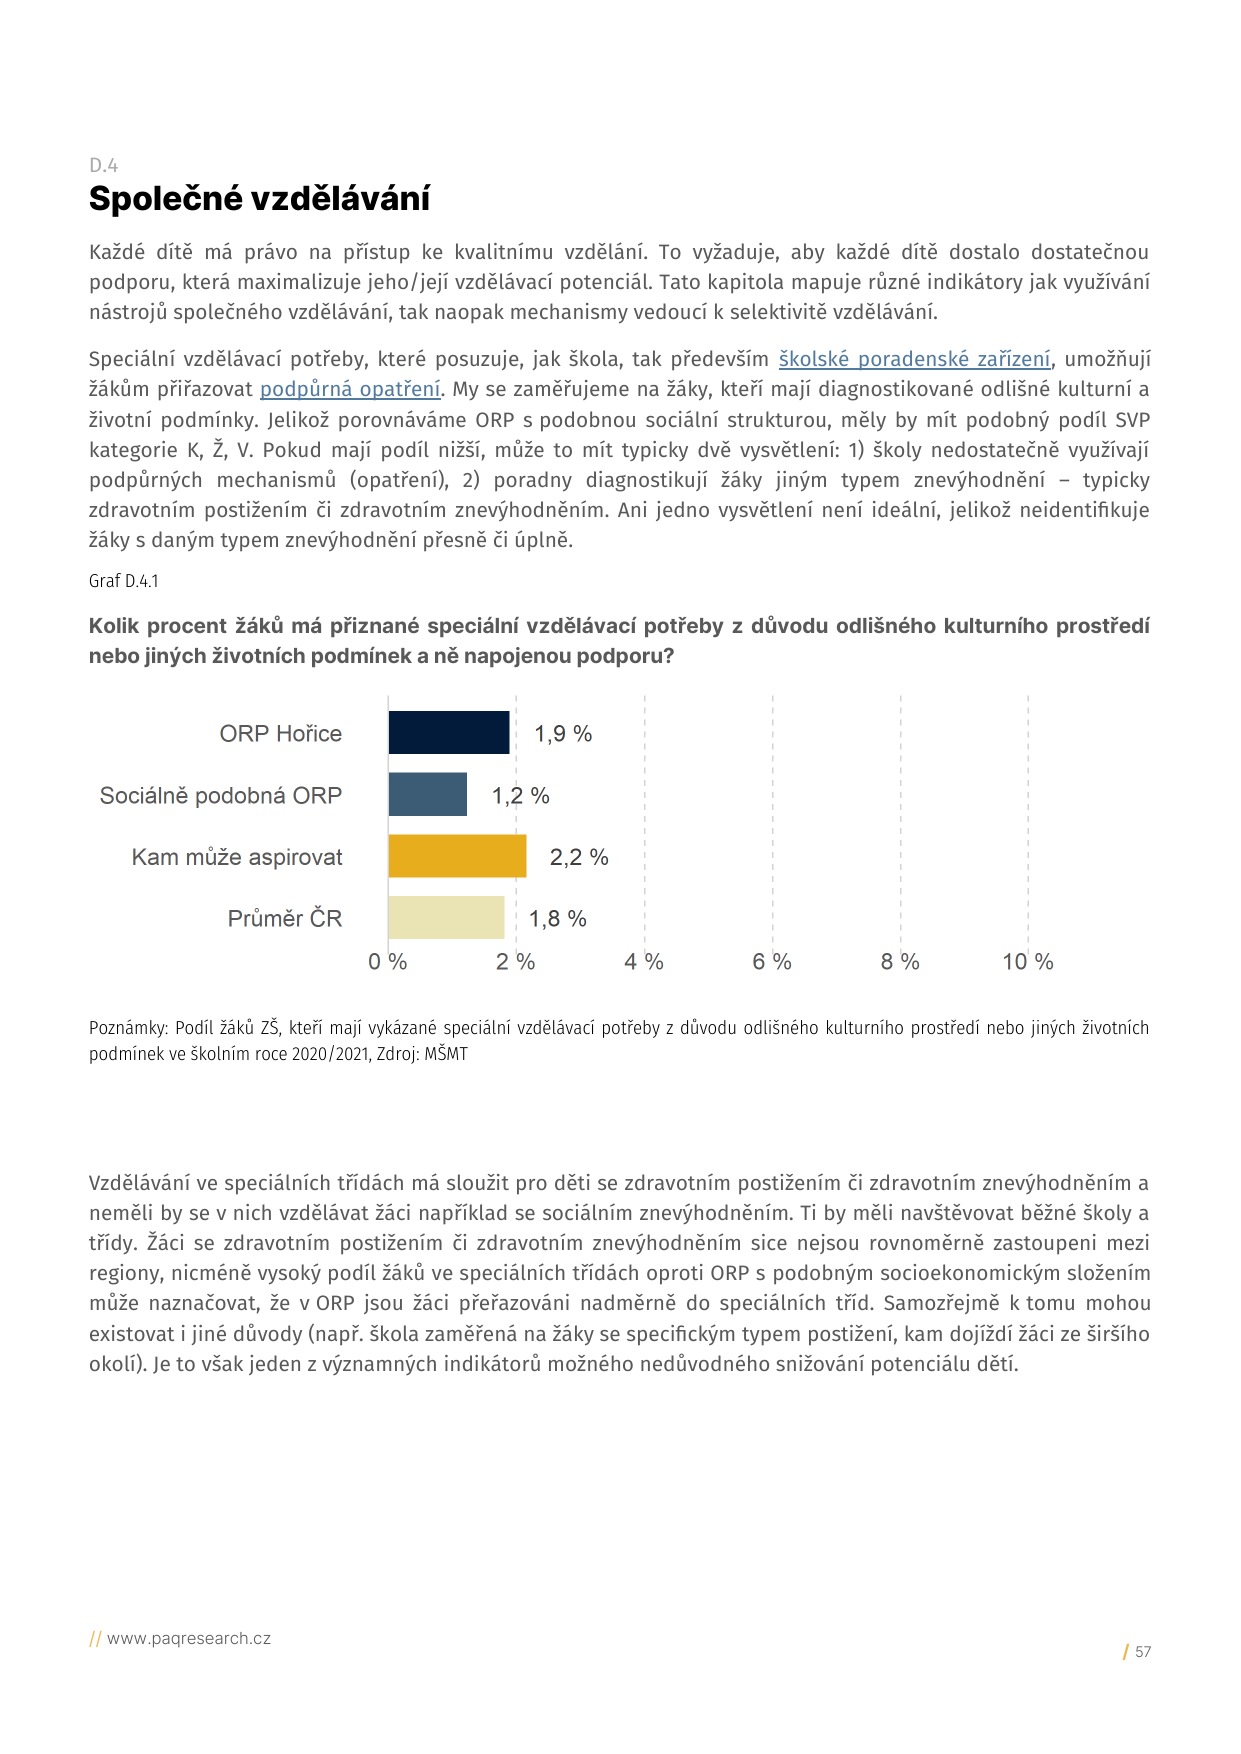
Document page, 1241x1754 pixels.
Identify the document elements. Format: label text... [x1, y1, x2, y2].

text Každé dítě má právo na přístup ke kvalitnímu vzdělání. To vyžaduje, aby každé dítě dostalo dostatečnou podporu, která maximalizuje jeho/její vzdělávací potenciál. Tato kapitola mapuje různé indikátory jak využívání nástrojů společného vzdělávání, tak naopak mechanismy vedoucí k selektivitě vzdělávání. [89, 235, 1152, 325]
subtitle Společné vzdělávání [89, 178, 1152, 218]
text Poznámky: Podíl žáků ZŠ, kteří mají vykázané speciální vzdělávací potřeby z důvodu odlišného kulturního prostředí nebo jiných životních podmínek ve školním roce 2020/2021, Zdroj: MŠMT [89, 1017, 1152, 1065]
picture [88, 668, 1139, 1001]
text Vzdělávání ve speciálních třídách má sloužit pro děti se zdravotním postižením či zdravotním znevýhodněním a neměli by se v nich vzdělávat žáci například se sociálním znevýhodněním. Ti by měli navštěvovat běžné školy a třídy. Žáci se zdravotním postižením či zdravotním znevýhodněním sice nejsou rovnoměrně zastoupeni mezi regiony, nicméně vysoký podíl žáků ve speciálních třídách oproti ORP s podobným socioekonomickým složením může naznačovat, že v ORP jsou žáci přeřazováni nadměrně do speciálních tříd. Samozřejmě k tomu mohou existovat i jiné důvody (např. škola zaměřená na žáky se specifickým typem postižení, kam dojíždí žáci ze širšího okolí). Je to však jeden z významných indikátorů možného nedůvodného snižování potenciálu dětí. [89, 1165, 1152, 1377]
text D.4 [89, 148, 1152, 178]
text Graf D.4.1 [89, 570, 1152, 593]
text Kolik procent žáků má přiznané speciální vzdělávací potřeby z důvodu odlišného kulturního prostředí nebo jiných životních podmínek a ně napojenou podporu? [89, 608, 1152, 669]
text Speciální vzdělávací potřeby, které posuzuje, jak škola, tak především školské poradenské zařízení, umožňují žákům přiřazovat podpůrná opatření. My se zaměřujeme na žáky, kteří mají diagnostikované odlišné kulturní a životní podmínky. Jelikož porovnáváme ORP s podobnou sociální strukturou, měly by mít podobný podíl SVP kategorie K, Ž, V. Pokud mají podíl nižší, může to mít typicky dvě vysvětlení: 1) školy nedostatečně využívají podpůrných mechanismů (opatření), 2) poradny diagnostikují žáky jiným typem znevýhodnění – typicky zdravotním postižením či zdravotním znevýhodněním. Ani jedno vysvětlení není ideální, jelikož neidentifikuje žáky s daným typem znevýhodnění přesně či úplně. [89, 342, 1152, 553]
